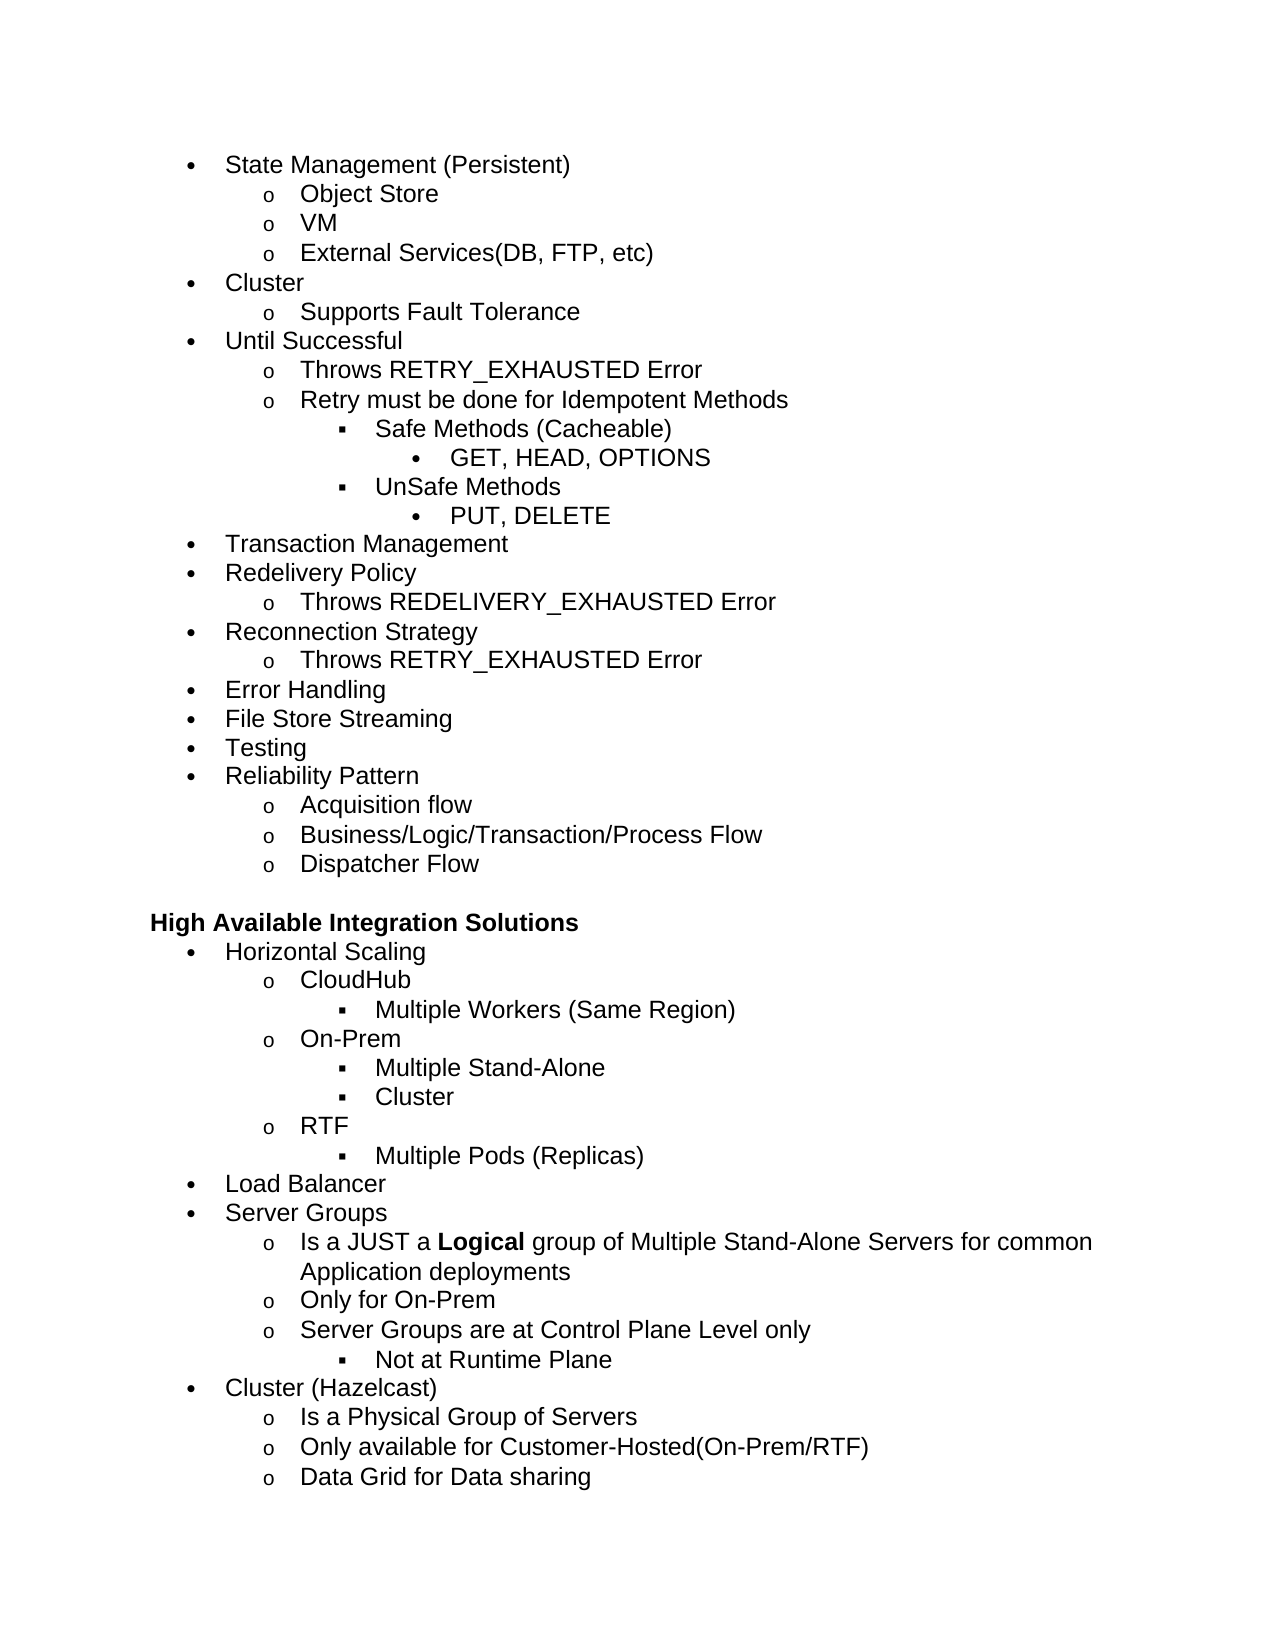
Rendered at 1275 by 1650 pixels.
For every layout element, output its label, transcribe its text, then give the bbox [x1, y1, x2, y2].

list Cluster [187, 268, 1125, 297]
list RTF [262, 1111, 1125, 1141]
list Throws REDELIVERY_EXHAUSTED Error [262, 587, 1125, 617]
list Acquisition flow [262, 790, 1125, 820]
list GET, HEAD, OPTIONS [412, 443, 1125, 472]
list UnSafe Methods [337, 472, 1125, 501]
list Load Balancer [187, 1169, 1125, 1198]
list Business/Logic/Transaction/Process Flow [262, 820, 1125, 849]
list Server Groups [187, 1198, 1125, 1227]
list Until Successful [187, 326, 1125, 355]
list Only available for Customer-Hosted(On-Prem/RTF) [262, 1432, 1125, 1462]
list Redelivery Policy [187, 558, 1125, 587]
list Is a Physical Group of Servers [262, 1402, 1125, 1432]
list Cluster [337, 1082, 1125, 1111]
list Object Store [262, 179, 1125, 208]
list Retry must be done for Idempotent Methods [262, 385, 1125, 414]
list File Store Streaming [187, 704, 1125, 732]
list Dispatcher Flow [262, 849, 1125, 879]
list Safe Methods (Cacheable) [337, 414, 1125, 443]
list Server Groups are at Control Plane Level only [262, 1315, 1125, 1345]
list CloudHub [262, 965, 1125, 995]
list Only for On-Prem [262, 1285, 1125, 1315]
list Multiple Pods (Replicas) [337, 1141, 1125, 1169]
list Throws RETRY_EXHAUSTED Error [262, 355, 1125, 385]
list State Management (Persistent) [187, 150, 1125, 179]
list Is a JUST a Logical group of Multiple Stand-Alone Servers for common Application deployments [262, 1227, 1125, 1285]
list Reliability Pattern [187, 761, 1125, 790]
list Not at Runtime Plane [337, 1345, 1125, 1373]
list Multiple Workers (Same Region) [337, 995, 1125, 1024]
list Testing [187, 732, 1125, 761]
list Horizontal Scaling [187, 937, 1125, 965]
text High Available Integration Solutions [150, 908, 1125, 937]
list Reconnection Strategy [187, 617, 1125, 645]
list Error Handling [187, 675, 1125, 704]
list PUT, DELETE [412, 501, 1125, 529]
list Cluster (Hazelcast) [187, 1373, 1125, 1402]
list Data Grid for Data sharing [262, 1462, 1125, 1491]
list On-Prem [262, 1024, 1125, 1053]
list Transaction Management [187, 529, 1125, 558]
list VM [262, 208, 1125, 238]
list Supports Fault Tolerance [262, 297, 1125, 326]
list Throws RETRY_EXHAUSTED Error [262, 645, 1125, 675]
list External Services(DB, FTP, etc) [262, 238, 1125, 268]
list Multiple Stand-Alone [337, 1053, 1125, 1082]
